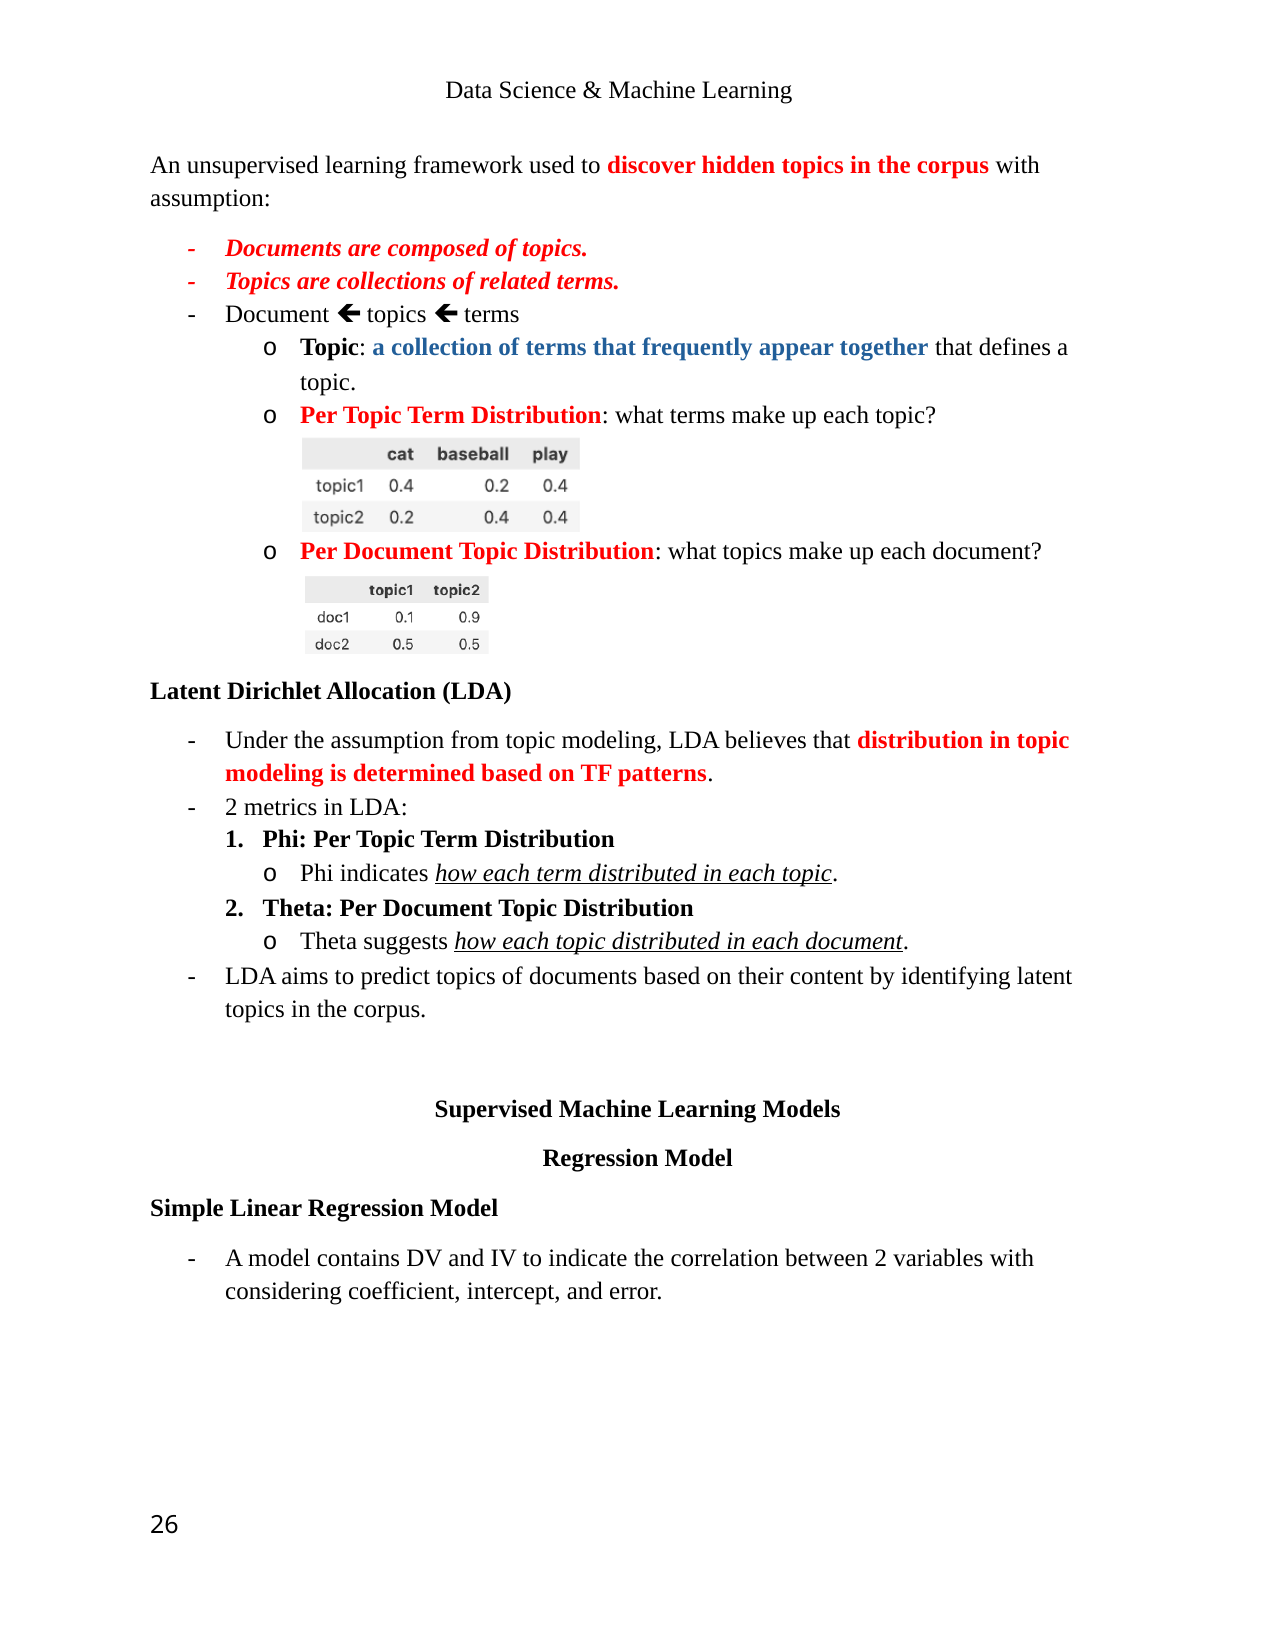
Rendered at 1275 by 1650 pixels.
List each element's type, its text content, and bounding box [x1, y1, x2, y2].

picture [300, 571, 489, 654]
list Topic: a collection of terms that frequently appear together that defines a topic. [262, 332, 1125, 396]
list Per Document Topic Distribution: what topics make up each document? [262, 536, 1125, 567]
list 2 metrics in LDA: [187, 792, 1125, 820]
text Simple Linear Regression Model [150, 1193, 1125, 1222]
list Theta suggests how each topic distributed in each document. [262, 926, 1125, 957]
list Phi indicates how each term distributed in each topic. [262, 858, 1125, 888]
list LDA aims to predict topics of documents based on their content by identifying latent topics in the corpus. [187, 961, 1125, 1023]
list Under the assumption from topic modeling, LDA believes that distribution in topic modeling is determined based on TF patterns. [187, 726, 1125, 787]
text Regression Model [150, 1143, 1125, 1172]
picture [300, 435, 584, 532]
list Document topics terms [187, 299, 1125, 327]
list Per Topic Term Distribution: what terms make up each topic? [262, 400, 1125, 431]
list Phi: Per Topic Term Distribution [225, 824, 1125, 853]
list A model contains DV and IV to indicate the correlation between 2 variables with considering coefficient, intercept, and error. [187, 1243, 1125, 1305]
list Topics are collections of related terms. [187, 266, 1125, 294]
text Latent Dirichlet Allocation (LDA) [150, 676, 1125, 704]
list Theta: Per Document Topic Distribution [225, 893, 1125, 922]
list Documents are composed of topics. [187, 233, 1125, 261]
text An unsupervised learning framework used to discover hidden topics in the corpus with assumption: [150, 150, 1125, 212]
text Supervised Machine Learning Models [150, 1094, 1125, 1123]
